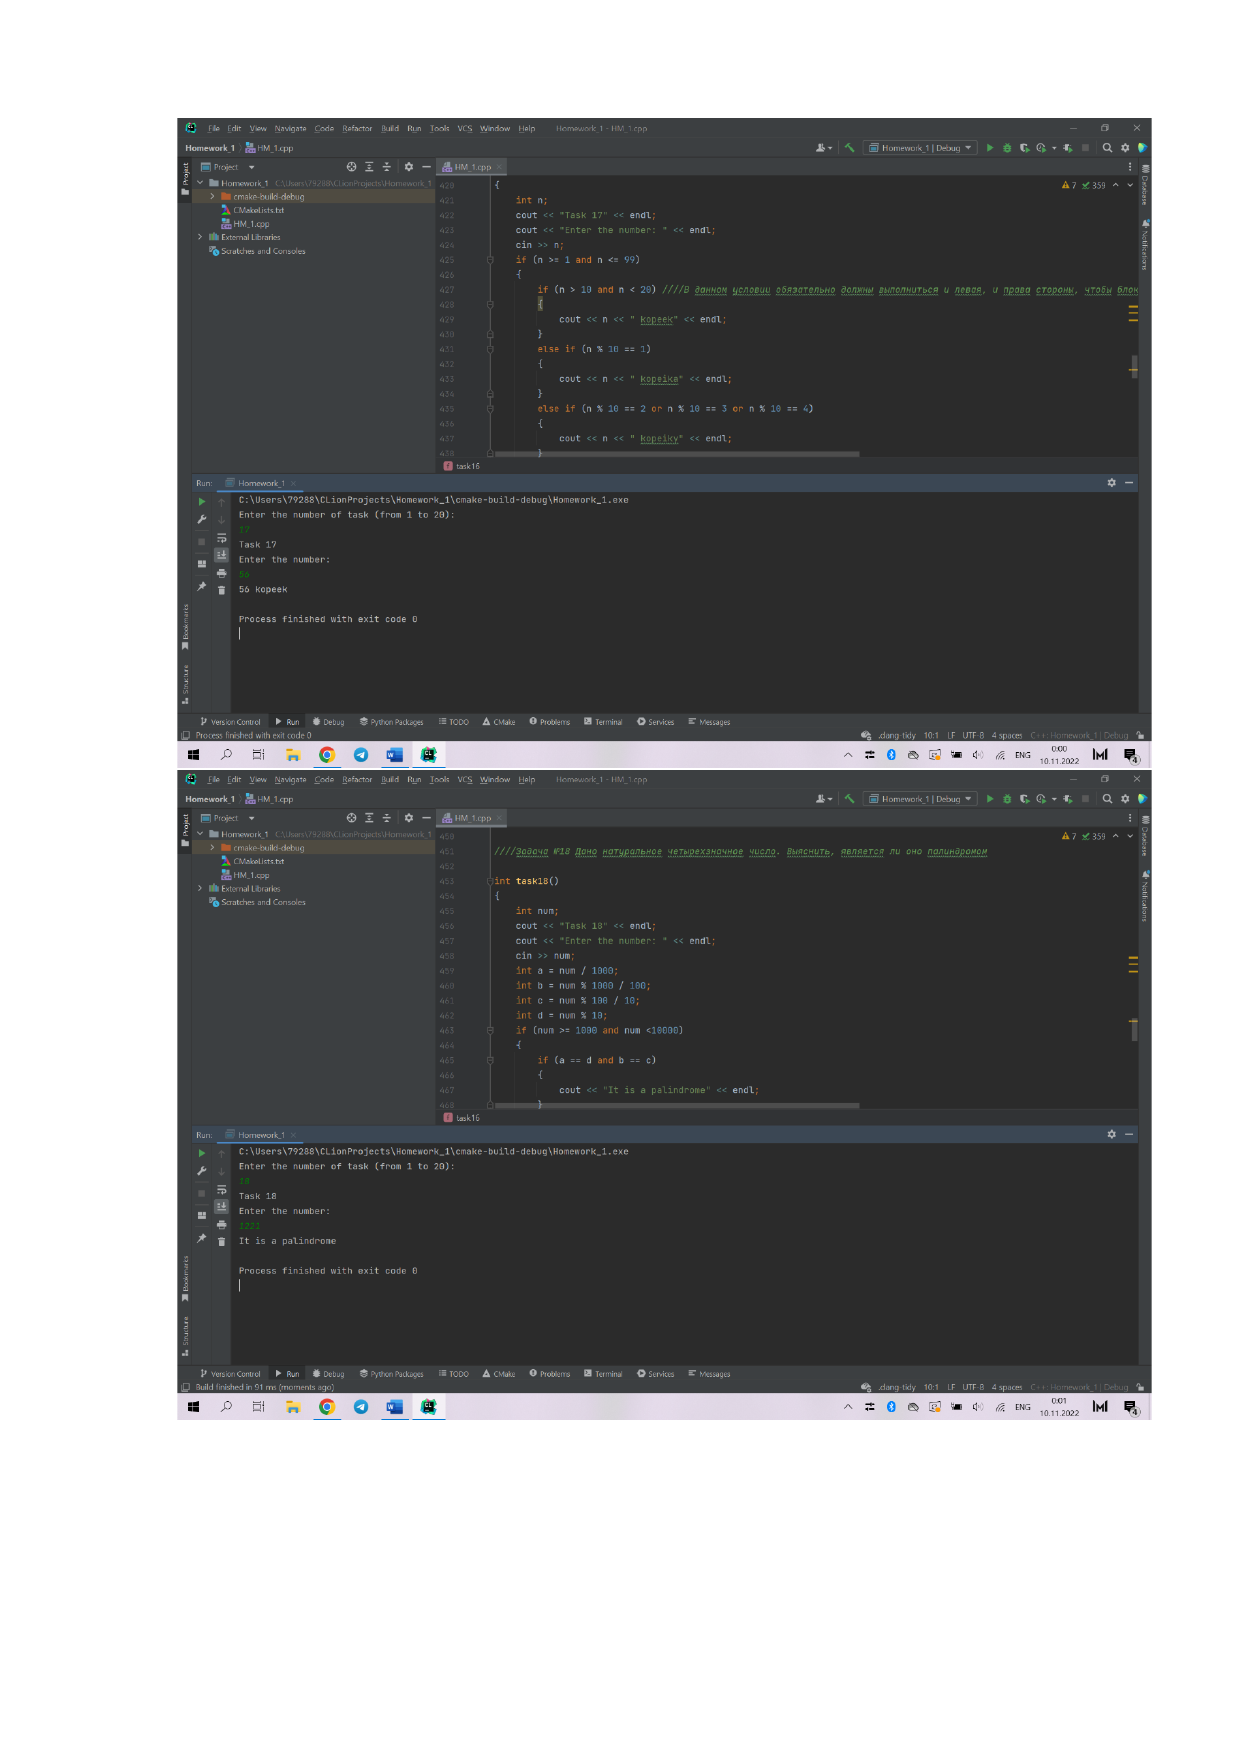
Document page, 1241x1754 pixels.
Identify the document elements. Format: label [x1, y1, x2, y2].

picture [177, 770, 1152, 1420]
picture [177, 118, 1152, 768]
